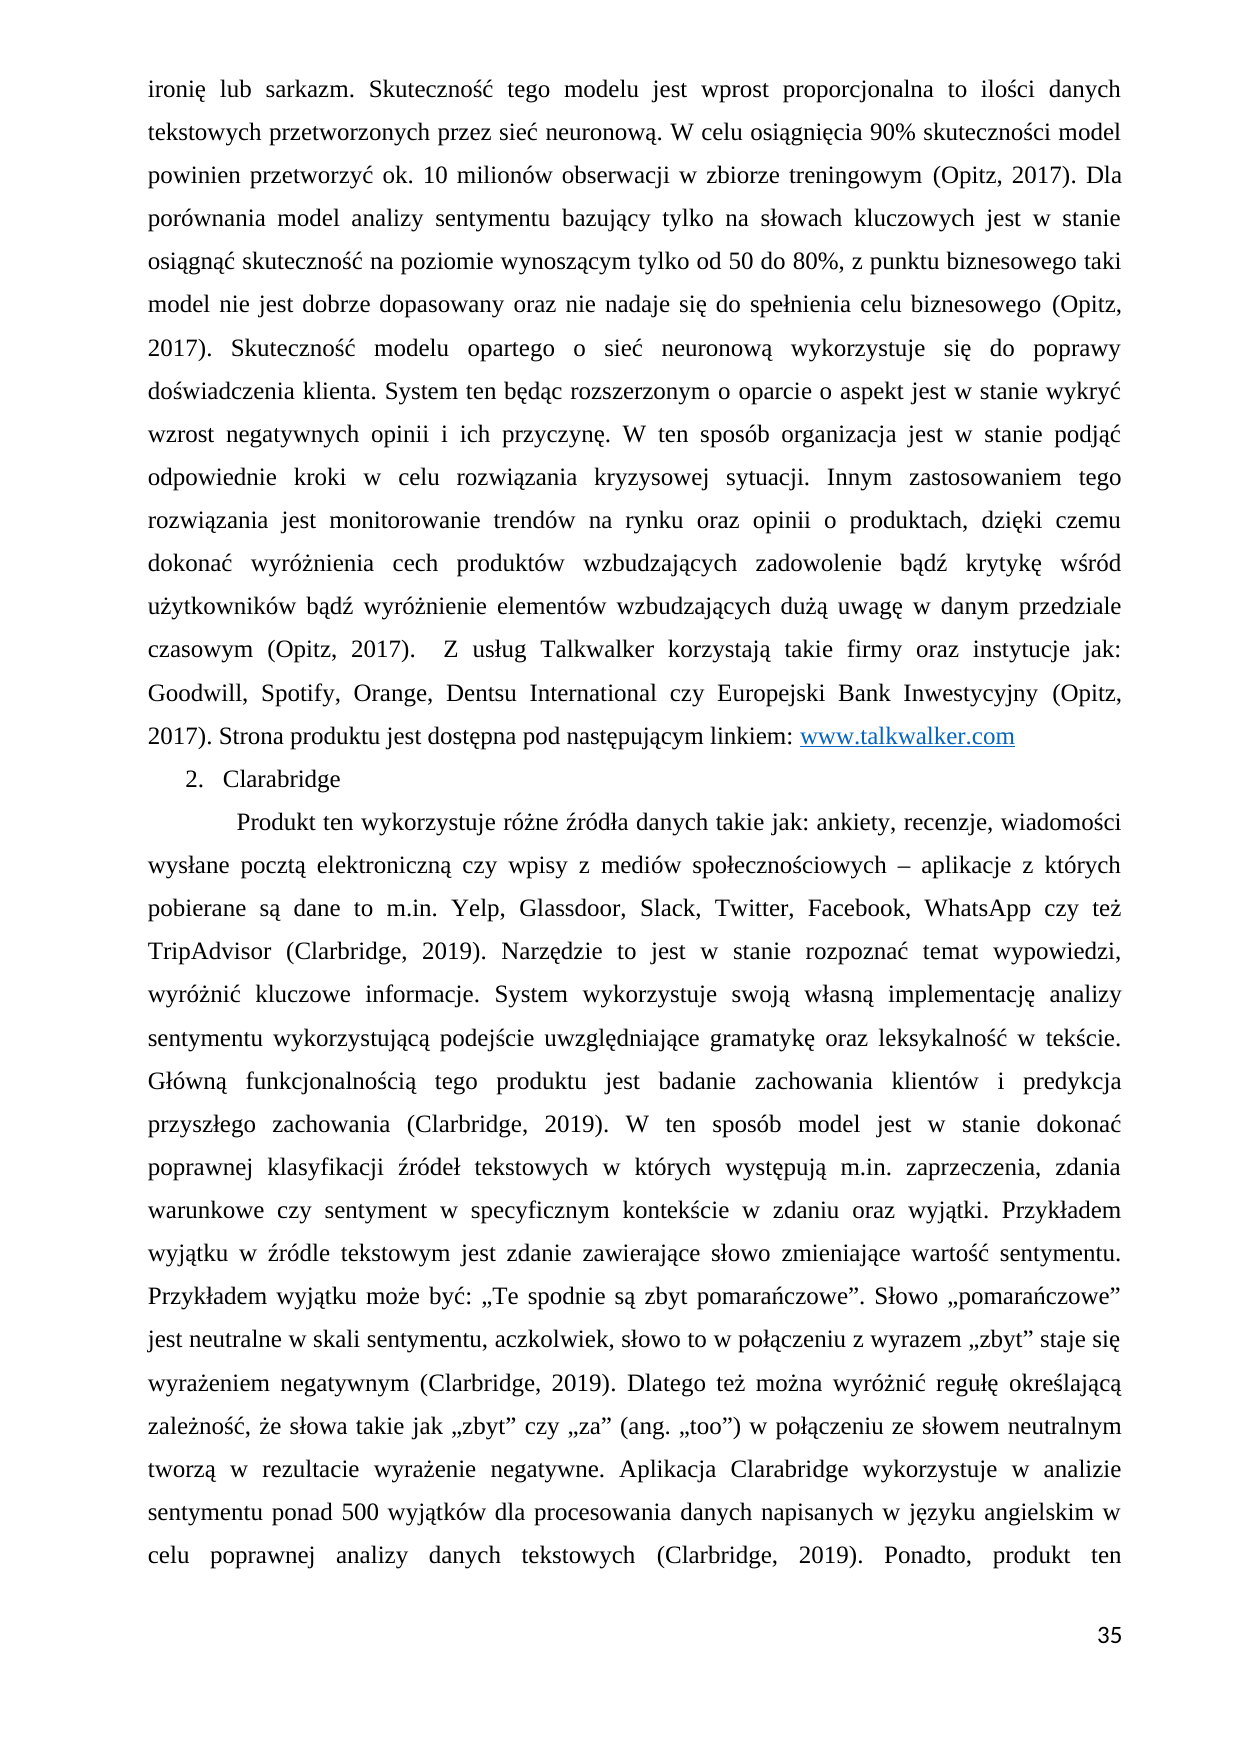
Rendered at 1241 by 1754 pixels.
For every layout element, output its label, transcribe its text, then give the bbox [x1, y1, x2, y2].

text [148, 807, 1122, 1569]
list Clarabridge [185, 764, 1122, 793]
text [148, 74, 1122, 749]
